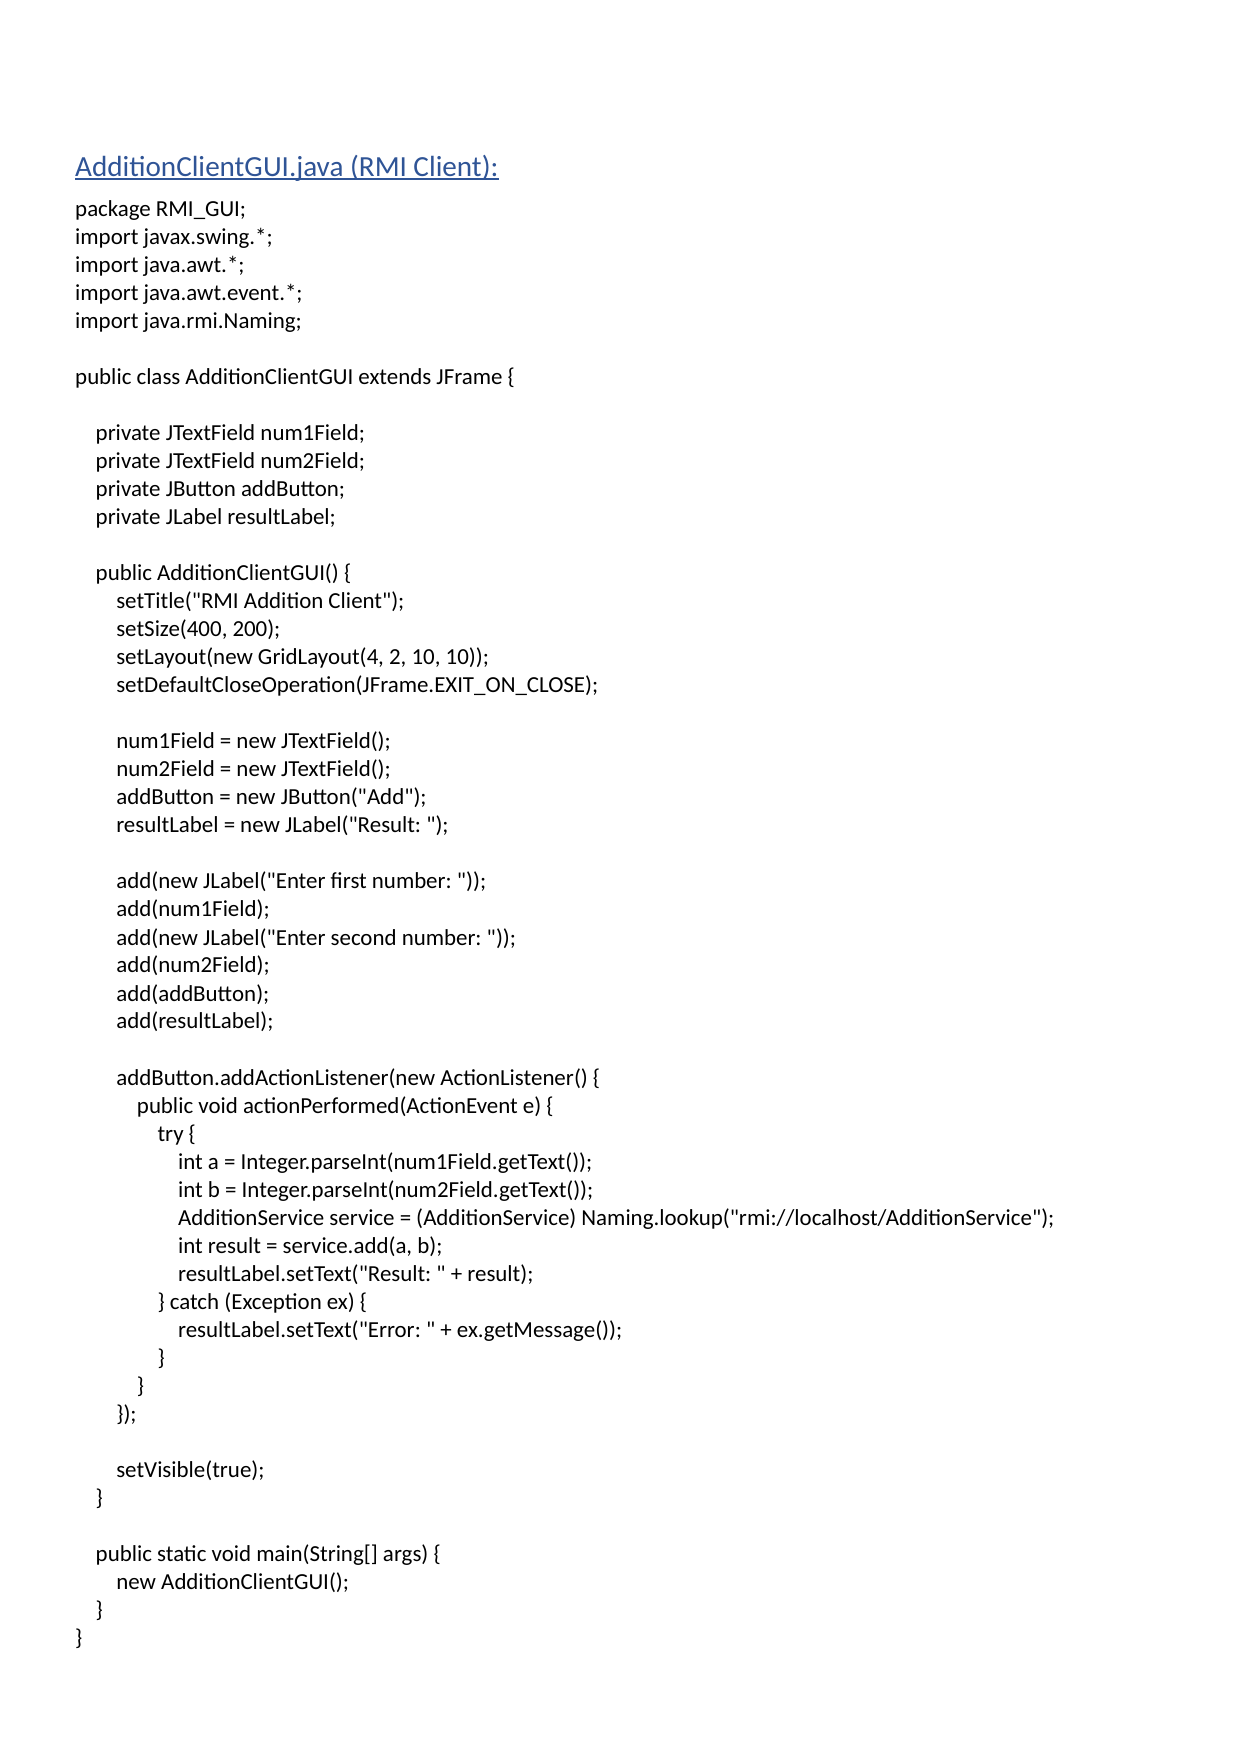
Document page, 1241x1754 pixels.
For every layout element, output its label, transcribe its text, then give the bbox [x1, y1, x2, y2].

text add(new JLabel("Enter first number: ")); [75, 867, 1165, 894]
text int result = service.add(a, b); [75, 1231, 1165, 1259]
text import java.awt.*; [75, 250, 1165, 278]
text try { [75, 1119, 1165, 1147]
text private JTextField num1Field; [75, 418, 1165, 446]
text import java.awt.event.*; [75, 278, 1165, 306]
text num1Field = new JTextField(); [75, 726, 1165, 754]
text import java.rmi.Naming; [75, 306, 1165, 334]
text setSize(400, 200); [75, 614, 1165, 642]
text add(num1Field); [75, 894, 1165, 923]
text private JLabel resultLabel; [75, 502, 1165, 530]
text addButton = new JButton("Add"); [75, 782, 1165, 811]
text add(addButton); [75, 979, 1165, 1007]
text add(num2Field); [75, 951, 1165, 979]
text public AdditionClientGUI() { [75, 558, 1165, 586]
text int b = Integer.parseInt(num2Field.getText()); [75, 1175, 1165, 1203]
text }); [75, 1399, 1165, 1427]
text AdditionService service = (AdditionService) Naming.lookup("rmi://localhost/AdditionService"); [75, 1203, 1165, 1231]
text package RMI_GUI; [75, 194, 1165, 222]
text setTitle("RMI Addition Client"); [75, 586, 1165, 614]
text } [75, 1595, 1165, 1623]
text } [75, 1371, 1165, 1399]
text } [75, 1623, 1165, 1651]
text setVisible(true); [75, 1455, 1165, 1483]
text setLayout(new GridLayout(4, 2, 10, 10)); [75, 642, 1165, 670]
text num2Field = new JTextField(); [75, 754, 1165, 782]
text resultLabel.setText("Error: " + ex.getMessage()); [75, 1315, 1165, 1343]
text resultLabel.setText("Result: " + result); [75, 1259, 1165, 1287]
text public class AdditionClientGUI extends JFrame { [75, 362, 1165, 390]
text add(resultLabel); [75, 1007, 1165, 1035]
text } [75, 1483, 1165, 1511]
text add(new JLabel("Enter second number: ")); [75, 923, 1165, 951]
text new AdditionClientGUI(); [75, 1567, 1165, 1595]
text } [75, 1343, 1165, 1371]
text private JButton addButton; [75, 474, 1165, 502]
text } catch (Exception ex) { [75, 1287, 1165, 1315]
text int a = Integer.parseInt(num1Field.getText()); [75, 1147, 1165, 1175]
text resultLabel = new JLabel("Result: "); [75, 811, 1165, 838]
text setDefaultCloseOperation(JFrame.EXIT_ON_CLOSE); [75, 670, 1165, 698]
text public static void main(String[] args) { [75, 1539, 1165, 1567]
text addButton.addActionListener(new ActionListener() { [75, 1063, 1165, 1091]
subtitle AdditionClientGUI.java (RMI Client): [75, 148, 1165, 183]
text private JTextField num2Field; [75, 446, 1165, 474]
text public void actionPerformed(ActionEvent e) { [75, 1091, 1165, 1119]
text import javax.swing.*; [75, 222, 1165, 250]
